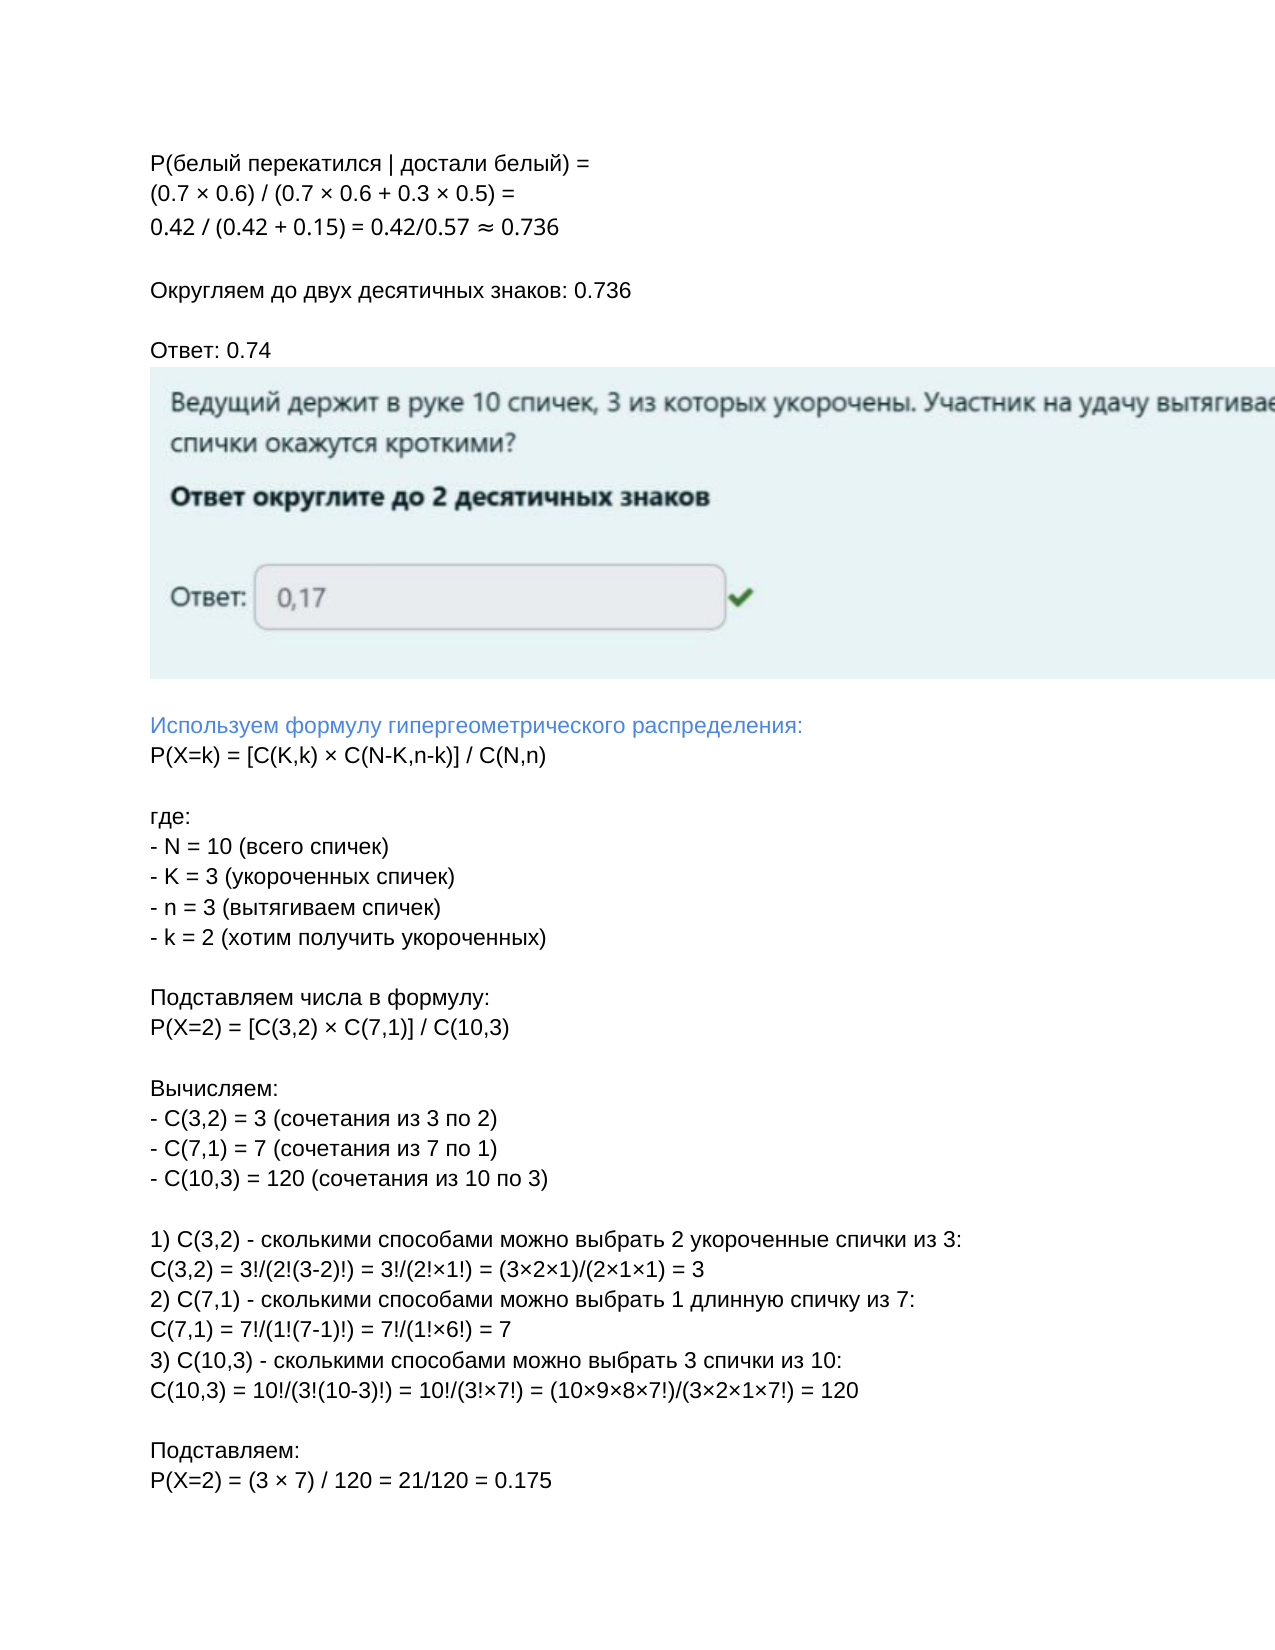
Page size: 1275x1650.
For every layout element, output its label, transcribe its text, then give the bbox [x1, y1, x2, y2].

text - C(3,2) = 3 (сочетания из 3 по 2) [150, 1105, 1125, 1131]
text 0.42 / (0.42 + 0.15) = 0.42/0.57 ≈ 0.736 [150, 210, 1125, 242]
text - n = 3 (вытягиваем спичек) [150, 893, 1125, 920]
text Ответ: 0.74 [150, 337, 1125, 363]
text C(7,1) = 7!/(1!(7-1)!) = 7!/(1!×6!) = 7 [150, 1316, 1125, 1343]
text - C(10,3) = 120 (сочетания из 10 по 3) [150, 1165, 1125, 1192]
text P(X=2) = [C(3,2) × C(7,1)] / C(10,3) [150, 1014, 1125, 1041]
text Подставляем: [150, 1437, 1125, 1463]
text Используем формулу гипергеометрического распределения: [150, 712, 1125, 738]
text Округляем до двух десятичных знаков: 0.736 [150, 277, 1125, 303]
text Подставляем числа в формулу: [150, 984, 1125, 1010]
text - k = 2 (хотим получить укороченных) [150, 924, 1125, 950]
text 2) C(7,1) - сколькими способами можно выбрать 1 длинную спичку из 7: [150, 1286, 1125, 1312]
text - C(7,1) = 7 (сочетания из 7 по 1) [150, 1135, 1125, 1161]
text C(10,3) = 10!/(3!(10-3)!) = 10!/(3!×7!) = (10×9×8×7!)/(3×2×1×7!) = 120 [150, 1377, 1125, 1403]
text 3) C(10,3) - сколькими способами можно выбрать 3 спички из 10: [150, 1347, 1125, 1373]
text где: [150, 803, 1125, 829]
text - K = 3 (укороченных спичек) [150, 863, 1125, 889]
text P(X=2) = (3 × 7) / 120 = 21/120 = 0.175 [150, 1467, 1125, 1494]
text (0.7 × 0.6) / (0.7 × 0.6 + 0.3 × 0.5) = [150, 180, 1125, 207]
text P(X=k) = [C(K,k) × C(N-K,n-k)] / C(N,n) [150, 742, 1125, 769]
text - N = 10 (всего спичек) [150, 833, 1125, 859]
text 1) C(3,2) - сколькими способами можно выбрать 2 укороченные спички из 3: [150, 1226, 1125, 1252]
text P(белый перекатился | достали белый) = [150, 150, 1125, 176]
text C(3,2) = 3!/(2!(3-2)!) = 3!/(2!×1!) = (3×2×1)/(2×1×1) = 3 [150, 1256, 1125, 1282]
picture [150, 367, 1275, 679]
text Вычисляем: [150, 1075, 1125, 1101]
